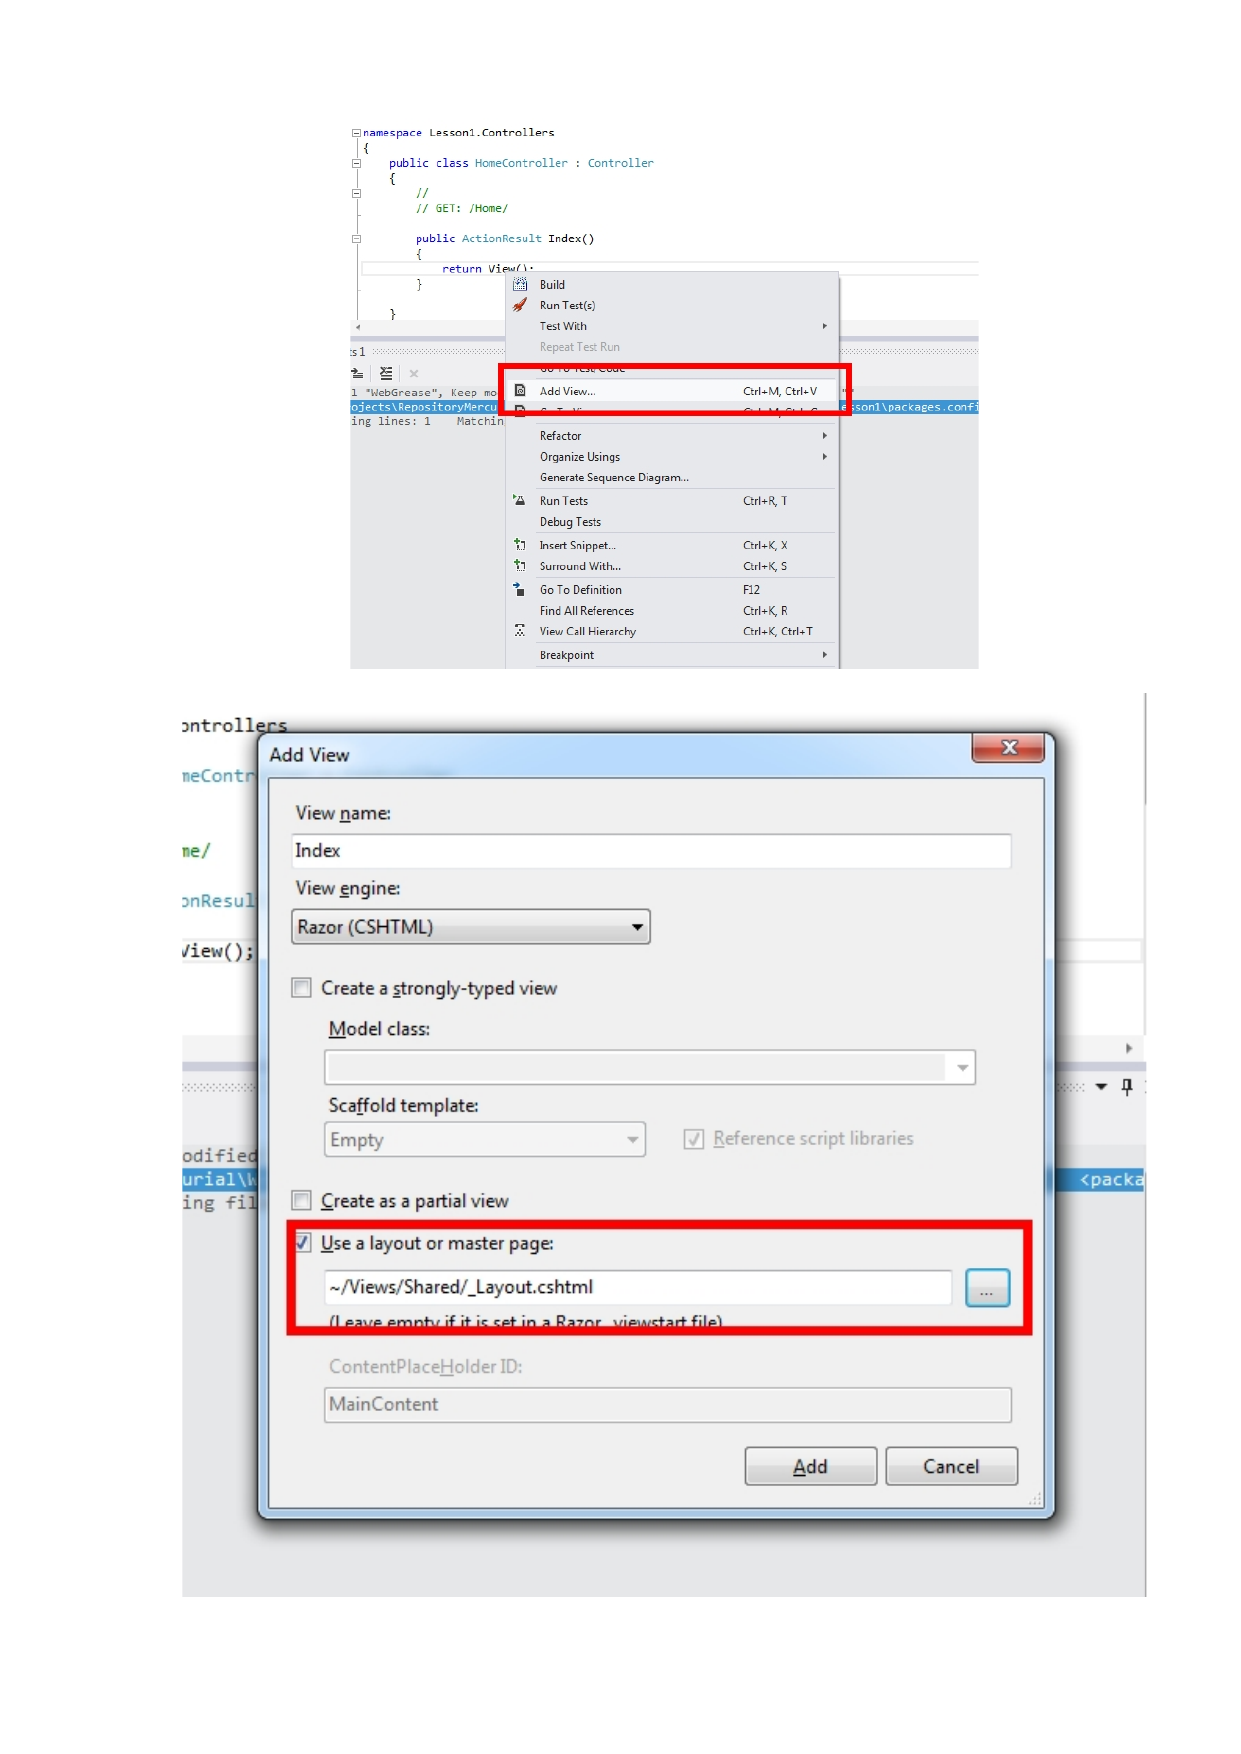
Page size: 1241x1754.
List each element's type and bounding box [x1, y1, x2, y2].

picture [350, 118, 979, 669]
picture [182, 693, 1147, 1597]
